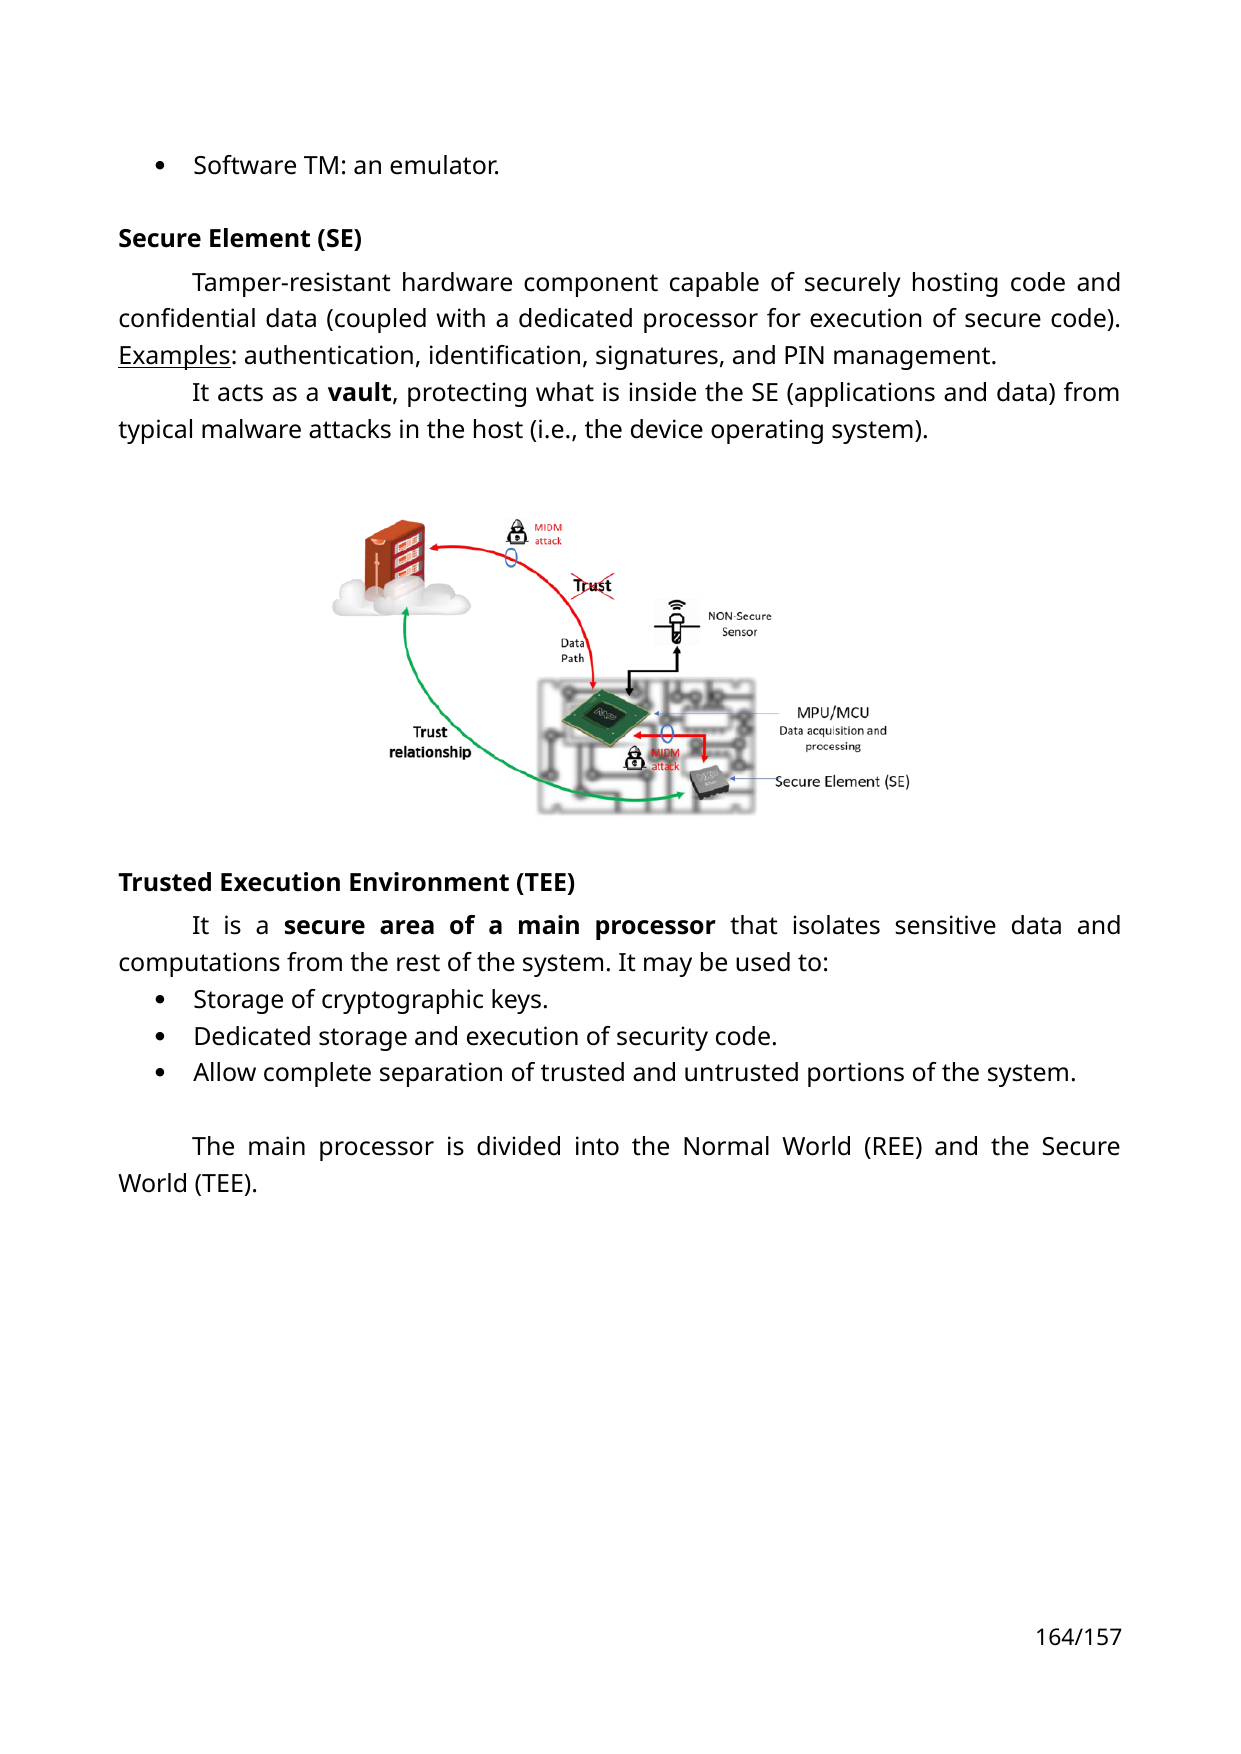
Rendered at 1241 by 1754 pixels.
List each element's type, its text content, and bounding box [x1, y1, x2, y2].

text Trusted Execution Environment (TEE) [118, 865, 1122, 899]
list Dedicated storage and execution of security code. [156, 1018, 1122, 1052]
list It is a secure area of a main processor that isolates sensitive data and computations from the rest of the system. It may be used to: [118, 908, 1122, 979]
list Allow complete separation of trusted and untrusted portions of the system. [156, 1055, 1122, 1089]
text Secure Element (SE) [118, 221, 1122, 255]
list Tamper-resistant hardware component capable of securely hosting code and confidential data (coupled with a dedicated processor for execution of secure code). Examples: authentication, identification, signatures, and PIN management. [118, 264, 1122, 372]
picture [308, 484, 932, 826]
list It acts as a vault, protecting what is inside the SE (applications and data) from typical malware attacks in the host (i.e., the device operating system). [118, 374, 1122, 445]
list The main processor is divided into the Normal World (REE) and the Secure World (TEE). [118, 1128, 1122, 1199]
list Software TM: an emulator. [156, 148, 1122, 182]
list Storage of cryptographic keys. [156, 981, 1122, 1015]
